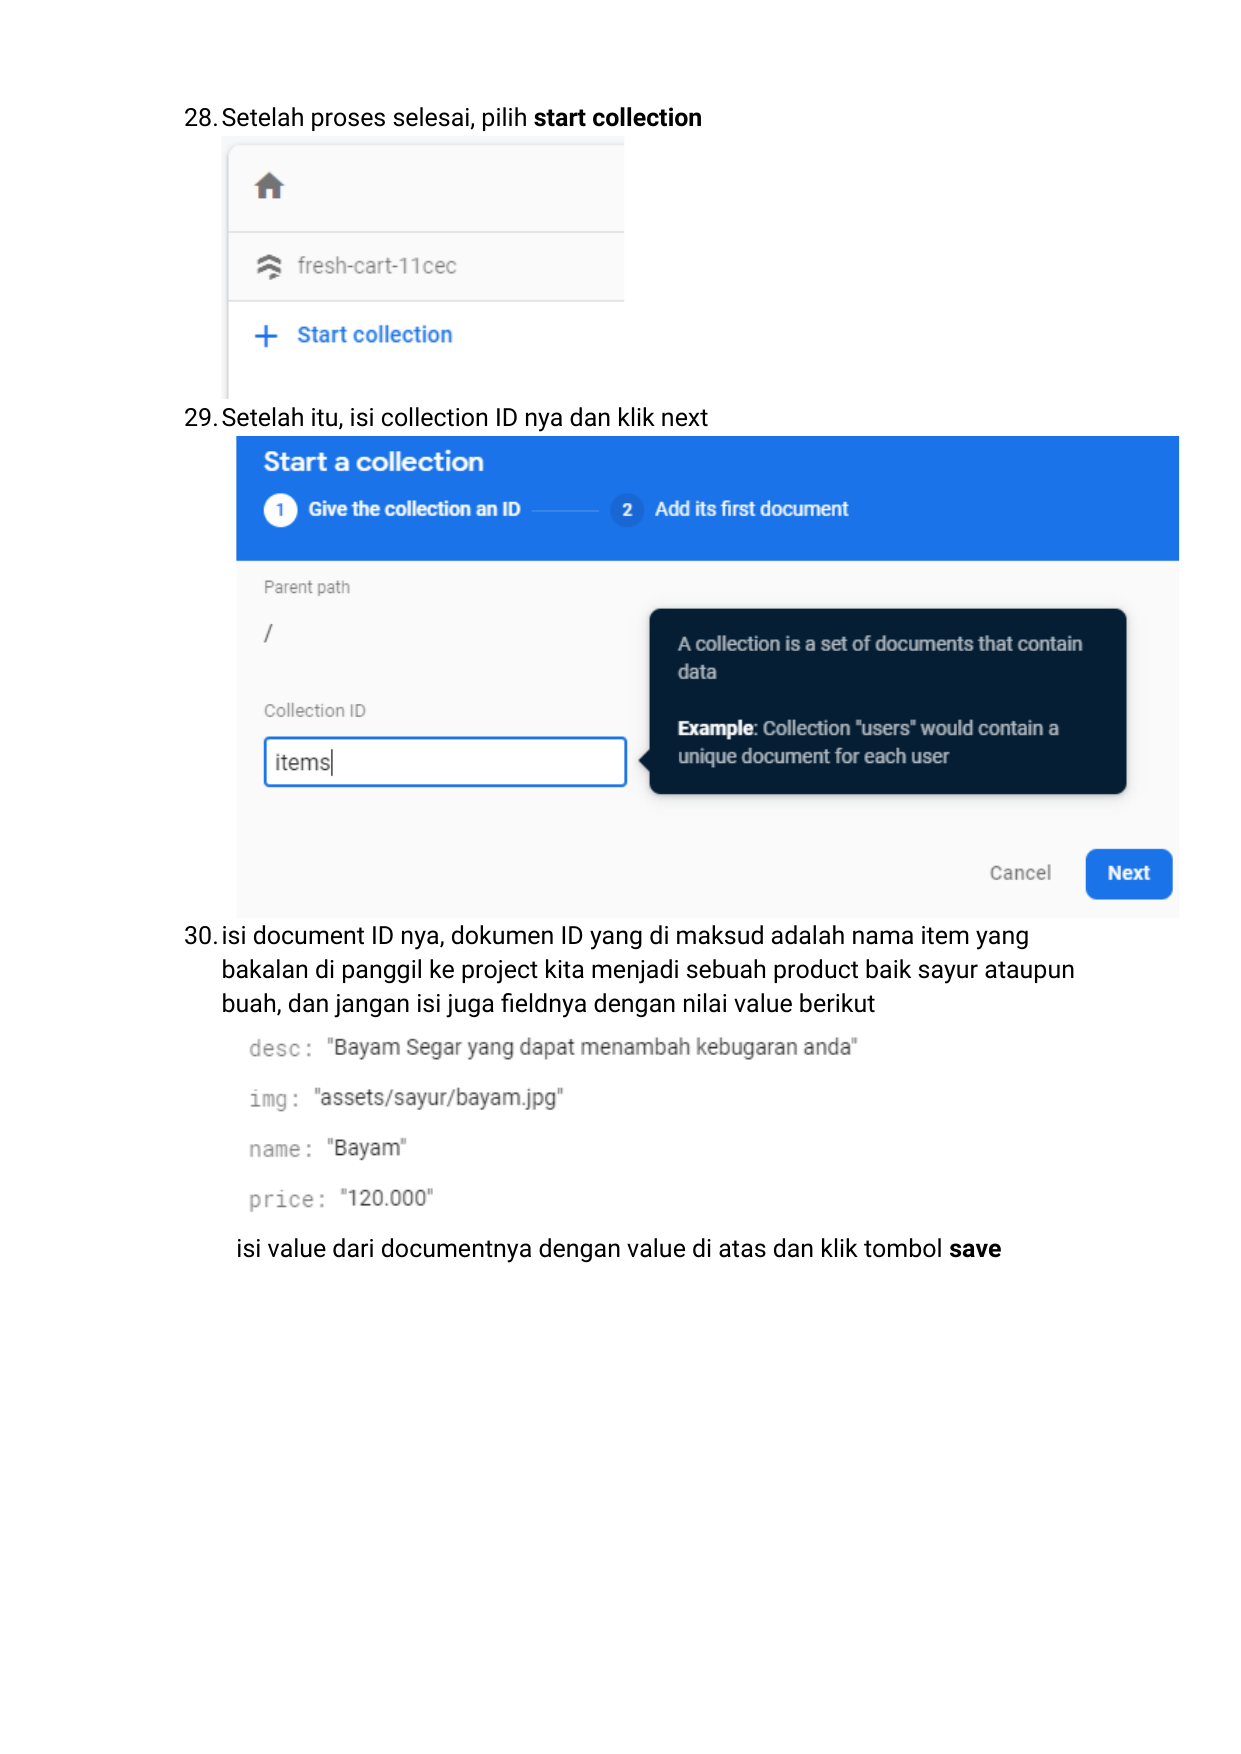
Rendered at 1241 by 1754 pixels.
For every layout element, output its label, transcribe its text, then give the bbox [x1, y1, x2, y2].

text isi value dari documentnya dengan value di atas dan klik tombol save [236, 1234, 1090, 1263]
list isi document ID nya, dokumen ID yang di maksud adalah nama item yang bakalan di panggil ke project kita menjadi sebuah product baik sayur ataupun buah, dan jangan isi juga fieldnya dengan nilai value berikut [184, 922, 1090, 1018]
picture [236, 1022, 869, 1231]
picture [221, 136, 625, 399]
list Setelah itu, isi collection ID nya dan klik next [184, 403, 1090, 432]
picture [236, 436, 1180, 918]
